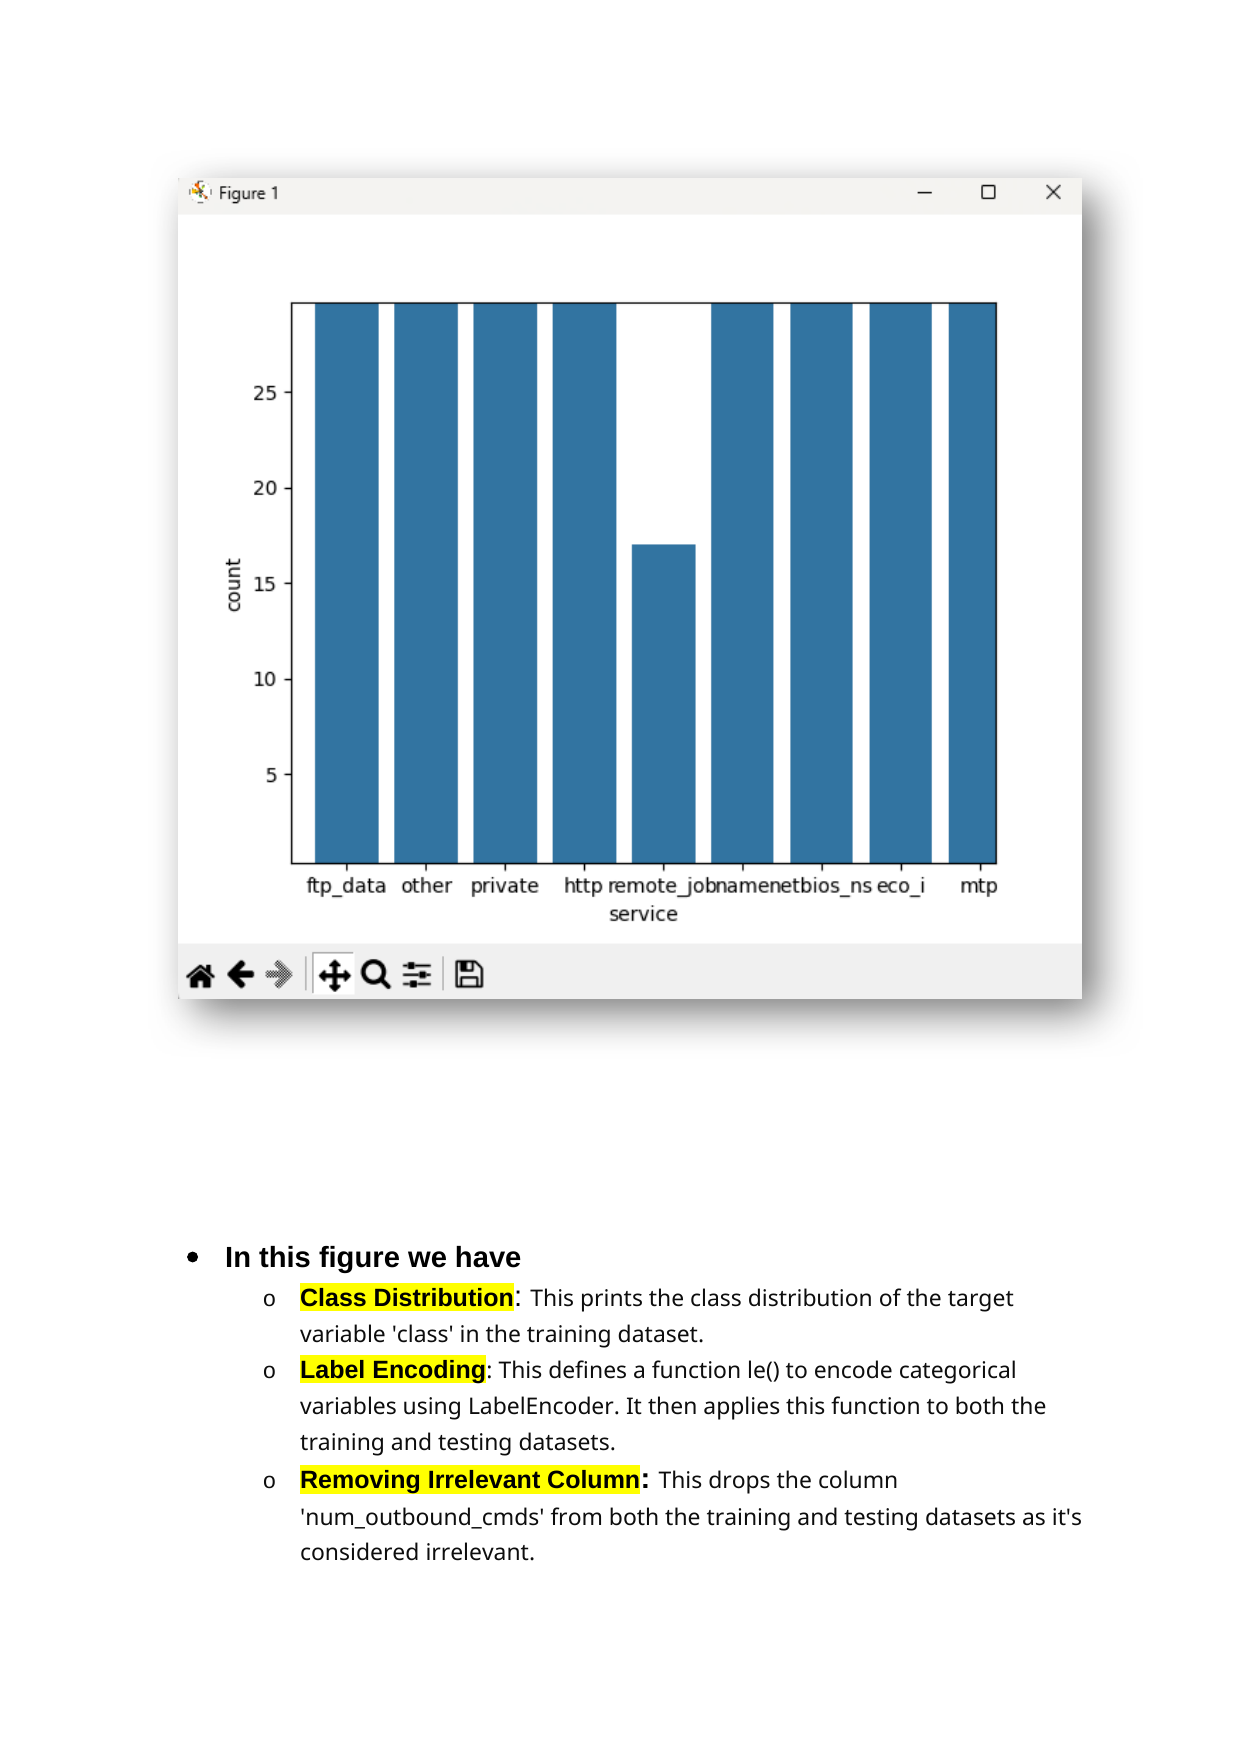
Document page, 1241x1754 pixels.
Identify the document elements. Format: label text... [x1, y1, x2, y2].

list Label Encoding: This defines a function le() to encode categorical variables using LabelEncoder. It then applies this function to both the training and testing datasets. [262, 1353, 1090, 1457]
list Class Distribution: This prints the class distribution of the target variable 'class' in the training dataset. [262, 1279, 1090, 1349]
picture [178, 178, 1082, 999]
list Removing Irrelevant Column: This drops the column 'num_outbound_cmds' from both the training and testing datasets as it's considered irrelevant. [262, 1461, 1090, 1568]
list In this figure we have [187, 1240, 1090, 1274]
